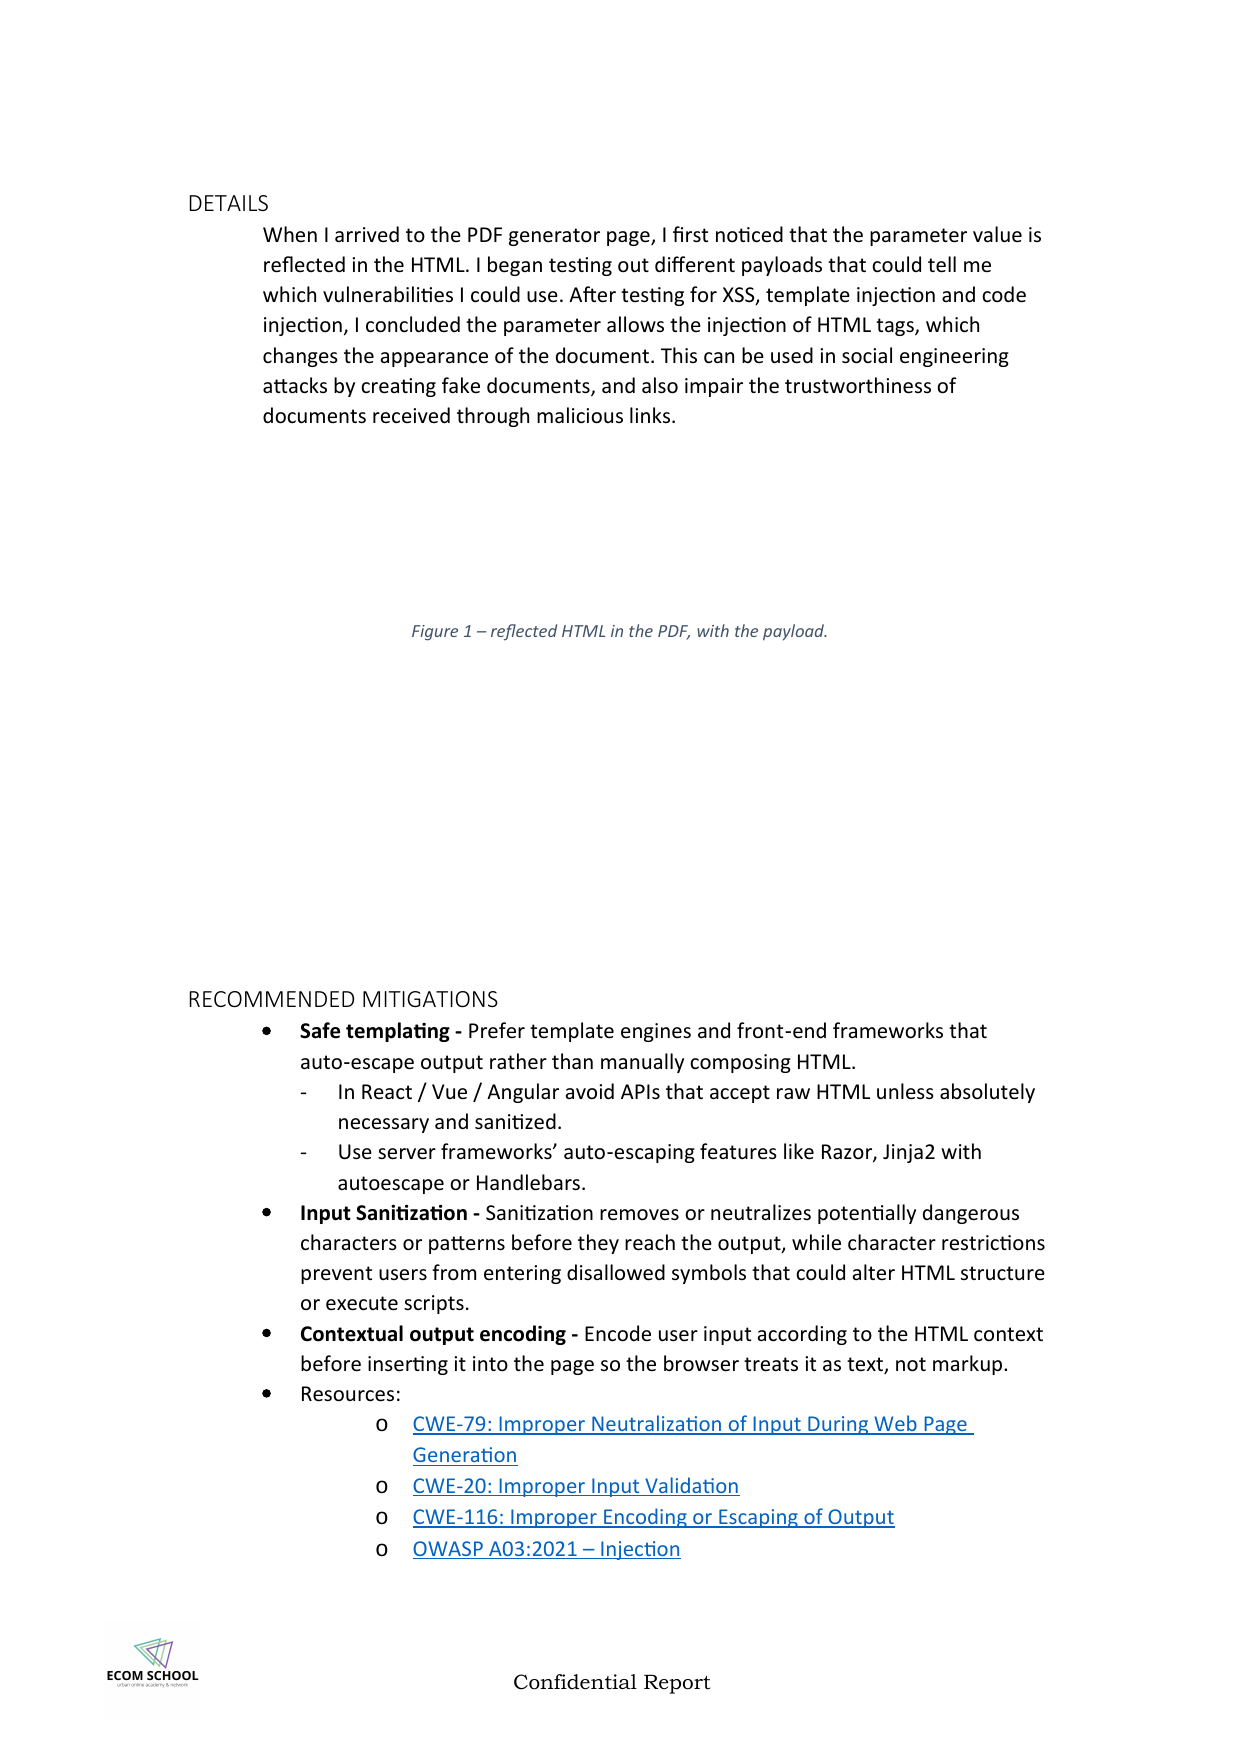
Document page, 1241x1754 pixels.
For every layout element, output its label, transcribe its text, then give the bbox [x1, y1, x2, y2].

list OWASP A03:2021 – Injection [375, 1534, 1053, 1563]
list CWE-79: Improper Neutralization of Input During Web Page Generation [375, 1409, 1053, 1469]
list Resources: [262, 1379, 1053, 1407]
list Contextual output encoding - Encode user input according to the HTML context before inserting it into the page so the browser treats it as text, not markup. [262, 1319, 1053, 1377]
list CWE-116: Improper Encoding or Escaping of Output [375, 1502, 1053, 1531]
subtitle RECOMMENDED MITIGATIONS [187, 984, 1053, 1014]
list In React / Vue / Angular avoid APIs that accept raw HTML unless absolutely necessary and sanitized. [300, 1077, 1053, 1135]
text When I arrived to the PDF generator page, I first noticed that the parameter value is reflected in the HTML. I began testing out different payloads that could tell me which vulnerabilities I could use. After testing for XSS, template injection and code injection, I concluded the parameter allows the injection of HTML tags, which changes the appearance of the document. This can be used in social engineering attacks by creating fake documents, and also impair the trustworthiness of documents received through malicious links. [262, 220, 1053, 429]
list Use server frameworks’ auto‑escaping features like Razor, Jinja2 with autoescape or Handlebars. [300, 1137, 1053, 1196]
picture [103, 1620, 202, 1719]
subtitle DETAILS [187, 187, 1053, 218]
list CWE-20: Improper Input Validation [375, 1471, 1053, 1500]
list Safe templating - Prefer template engines and front‑end frameworks that auto‑escape output rather than manually composing HTML. [262, 1017, 1053, 1075]
list Input Sanitization - Sanitization removes or neutralizes potentially dangerous characters or patterns before they reach the output, while character restrictions prevent users from entering disallowed symbols that could alter HTML structure or execute scripts. [262, 1198, 1053, 1316]
